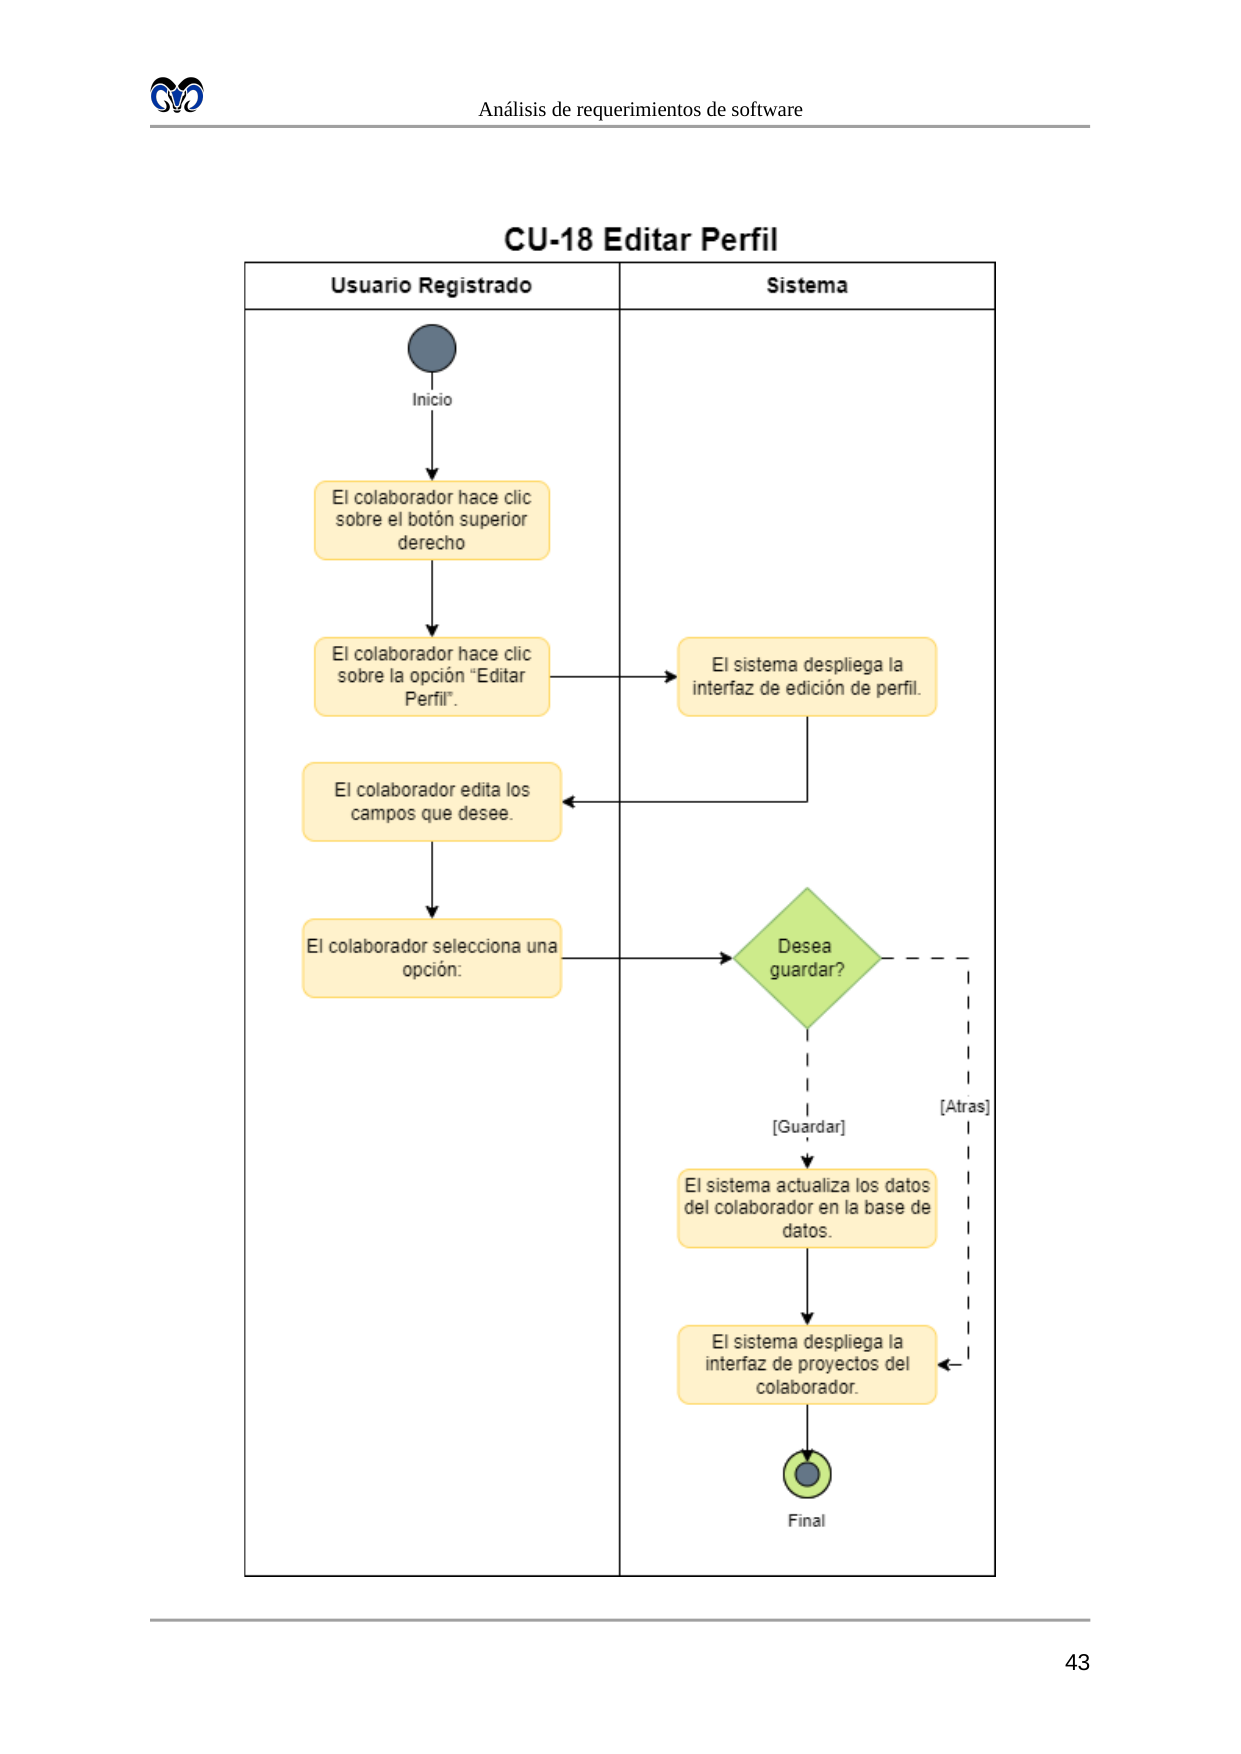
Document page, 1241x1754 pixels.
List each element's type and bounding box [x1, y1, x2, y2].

picture [150, 75, 210, 117]
picture [244, 215, 996, 1577]
